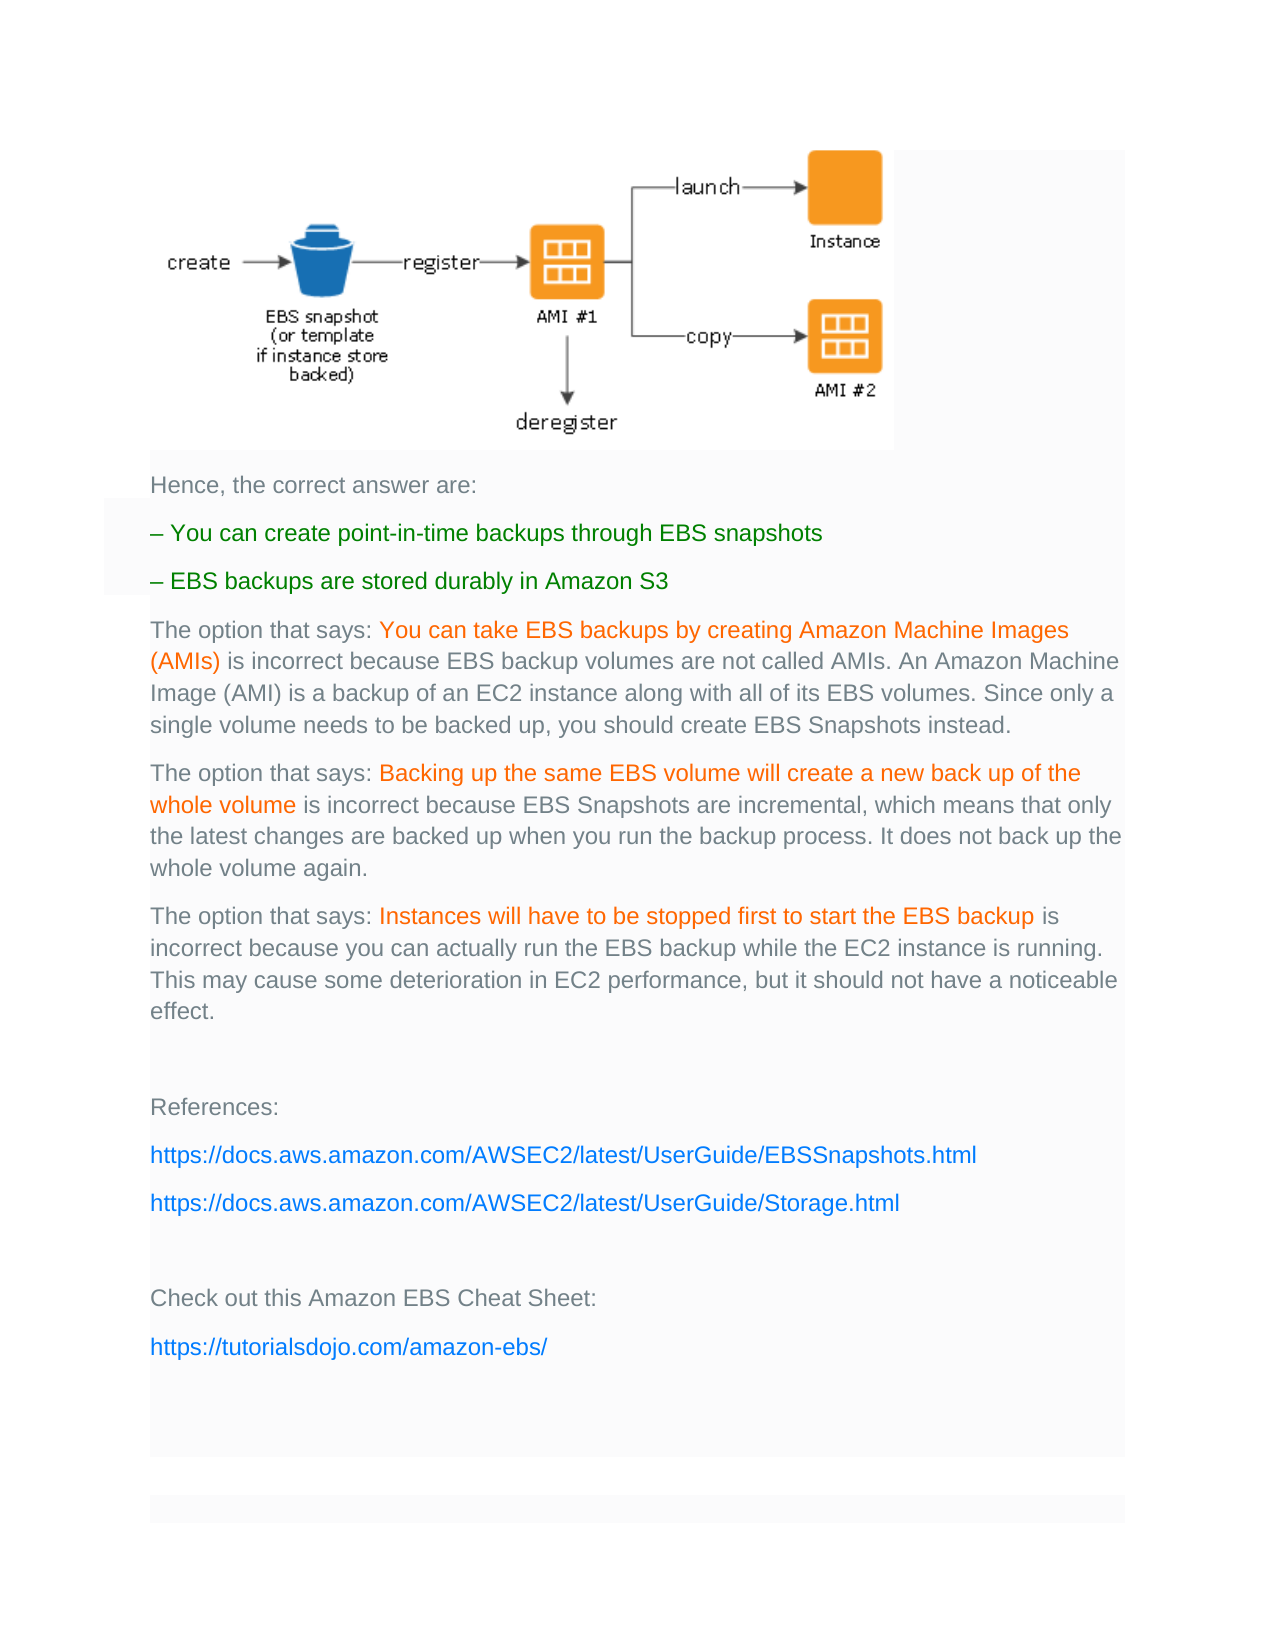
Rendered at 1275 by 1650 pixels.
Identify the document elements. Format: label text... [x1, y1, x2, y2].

text https://docs.aws.amazon.com/AWSEC2/latest/UserGuide/Storage.html [150, 1189, 1125, 1217]
text The option that says: You can take EBS backups by creating Amazon Machine Images (AMIs) is incorrect because EBS backup volumes are not called AMIs. An Amazon Machine Image (AMI) is a backup of an EC2 instance along with all of its EBS volumes. Since only a single volume needs to be backed up, you should create EBS Snapshots instead. [150, 616, 1125, 738]
text https://tutorialsdojo.com/amazon-ebs/ [150, 1333, 1125, 1360]
text The option that says: Backing up the same EBS volume will create a new back up of the whole volume is incorrect because EBS Snapshots are incremental, which means that only the latest changes are backed up when you run the backup process. It does not back up the whole volume again. [150, 759, 1125, 881]
picture [150, 150, 894, 450]
text – You can create point-in-time backups through EBS snapshots [104, 519, 1125, 546]
text Hence, the correct answer are: [150, 471, 1125, 498]
text https://docs.aws.amazon.com/AWSEC2/latest/UserGuide/EBSSnapshots.html [150, 1141, 1125, 1168]
text References: [150, 1092, 1125, 1120]
text The option that says: Instances will have to be stopped first to start the EBS backup is incorrect because you can actually run the EBS backup while the EC2 instance is running. This may cause some deterioration in EC2 performance, but it should not have a noticeable effect. [150, 902, 1125, 1025]
text Check out this Amazon EBS Cheat Sheet: [150, 1284, 1125, 1312]
text – EBS backups are stored durably in Amazon S3 [104, 567, 1125, 595]
